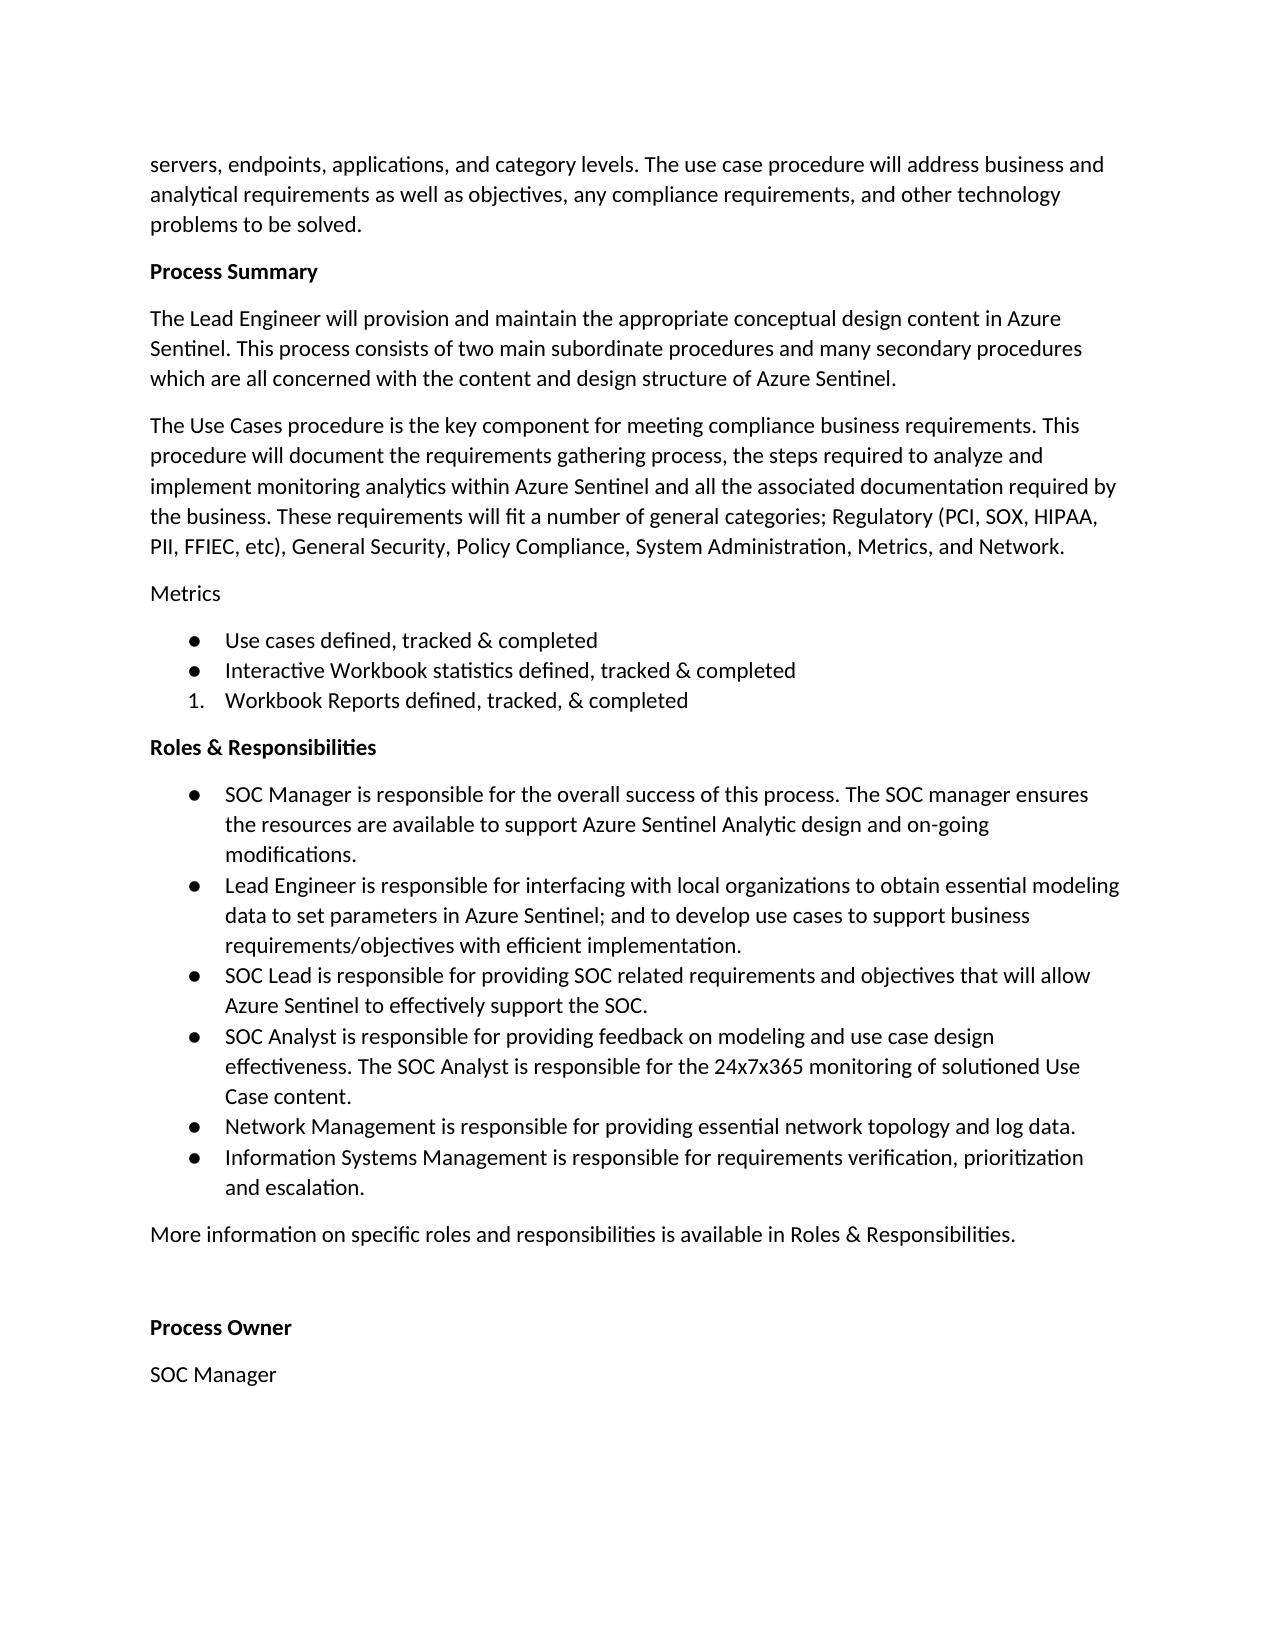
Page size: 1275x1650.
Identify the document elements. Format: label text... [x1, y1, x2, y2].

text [150, 150, 1125, 238]
text SOC Manager [150, 1360, 1125, 1388]
list Information Systems Management is responsible for requirements verification, prioritization and escalation. [187, 1143, 1125, 1201]
text Process Owner [150, 1313, 1125, 1342]
list Lead Engineer is responsible for interfacing with local organizations to obtain essential modeling data to set parameters in Azure Sentinel; and to develop use cases to support business requirements/objectives with efficient implementation. [187, 871, 1125, 959]
list Workbook Reports defined, tracked, & completed [187, 686, 1125, 714]
list SOC Analyst is responsible for providing feedback on modeling and use case design effectiveness. The SOC Analyst is responsible for the 24x7x365 monitoring of solutioned Use Case content. [187, 1022, 1125, 1110]
list Network Management is responsible for providing essential network topology and log data. [187, 1112, 1125, 1141]
list SOC Lead is responsible for providing SOC related requirements and objectives that will allow Azure Sentinel to effectively support the SOC. [187, 961, 1125, 1020]
text The Use Cases procedure is the key component for meeting compliance business requirements. This procedure will document the requirements gathering process, the steps required to analyze and implement monitoring analytics within Azure Sentinel and all the associated documentation required by the business. These requirements will fit a number of general categories; Regulatory (PCI, SOX, HIPAA, PII, FFIEC, etc), General Security, Policy Compliance, System Administration, Metrics, and Network. [150, 411, 1125, 560]
list SOC Manager is responsible for the overall success of this process. The SOC manager ensures the resources are available to support Azure Sentinel Analytic design and on-going modifications. [187, 780, 1125, 869]
list Use cases defined, tracked & completed [187, 626, 1125, 654]
list Interactive Workbook statistics defined, tracked & completed [187, 656, 1125, 684]
text Metrics [150, 579, 1125, 607]
text Process Summary [150, 257, 1125, 285]
text The Lead Engineer will provision and maintain the appropriate conceptual design content in Azure Sentinel. This process consists of two main subordinate procedures and many secondary procedures which are all concerned with the content and design structure of Azure Sentinel. [150, 304, 1125, 393]
text More information on specific roles and responsibilities is available in Roles & Responsibilities. [150, 1220, 1125, 1248]
text Roles & Responsibilities [150, 733, 1125, 761]
